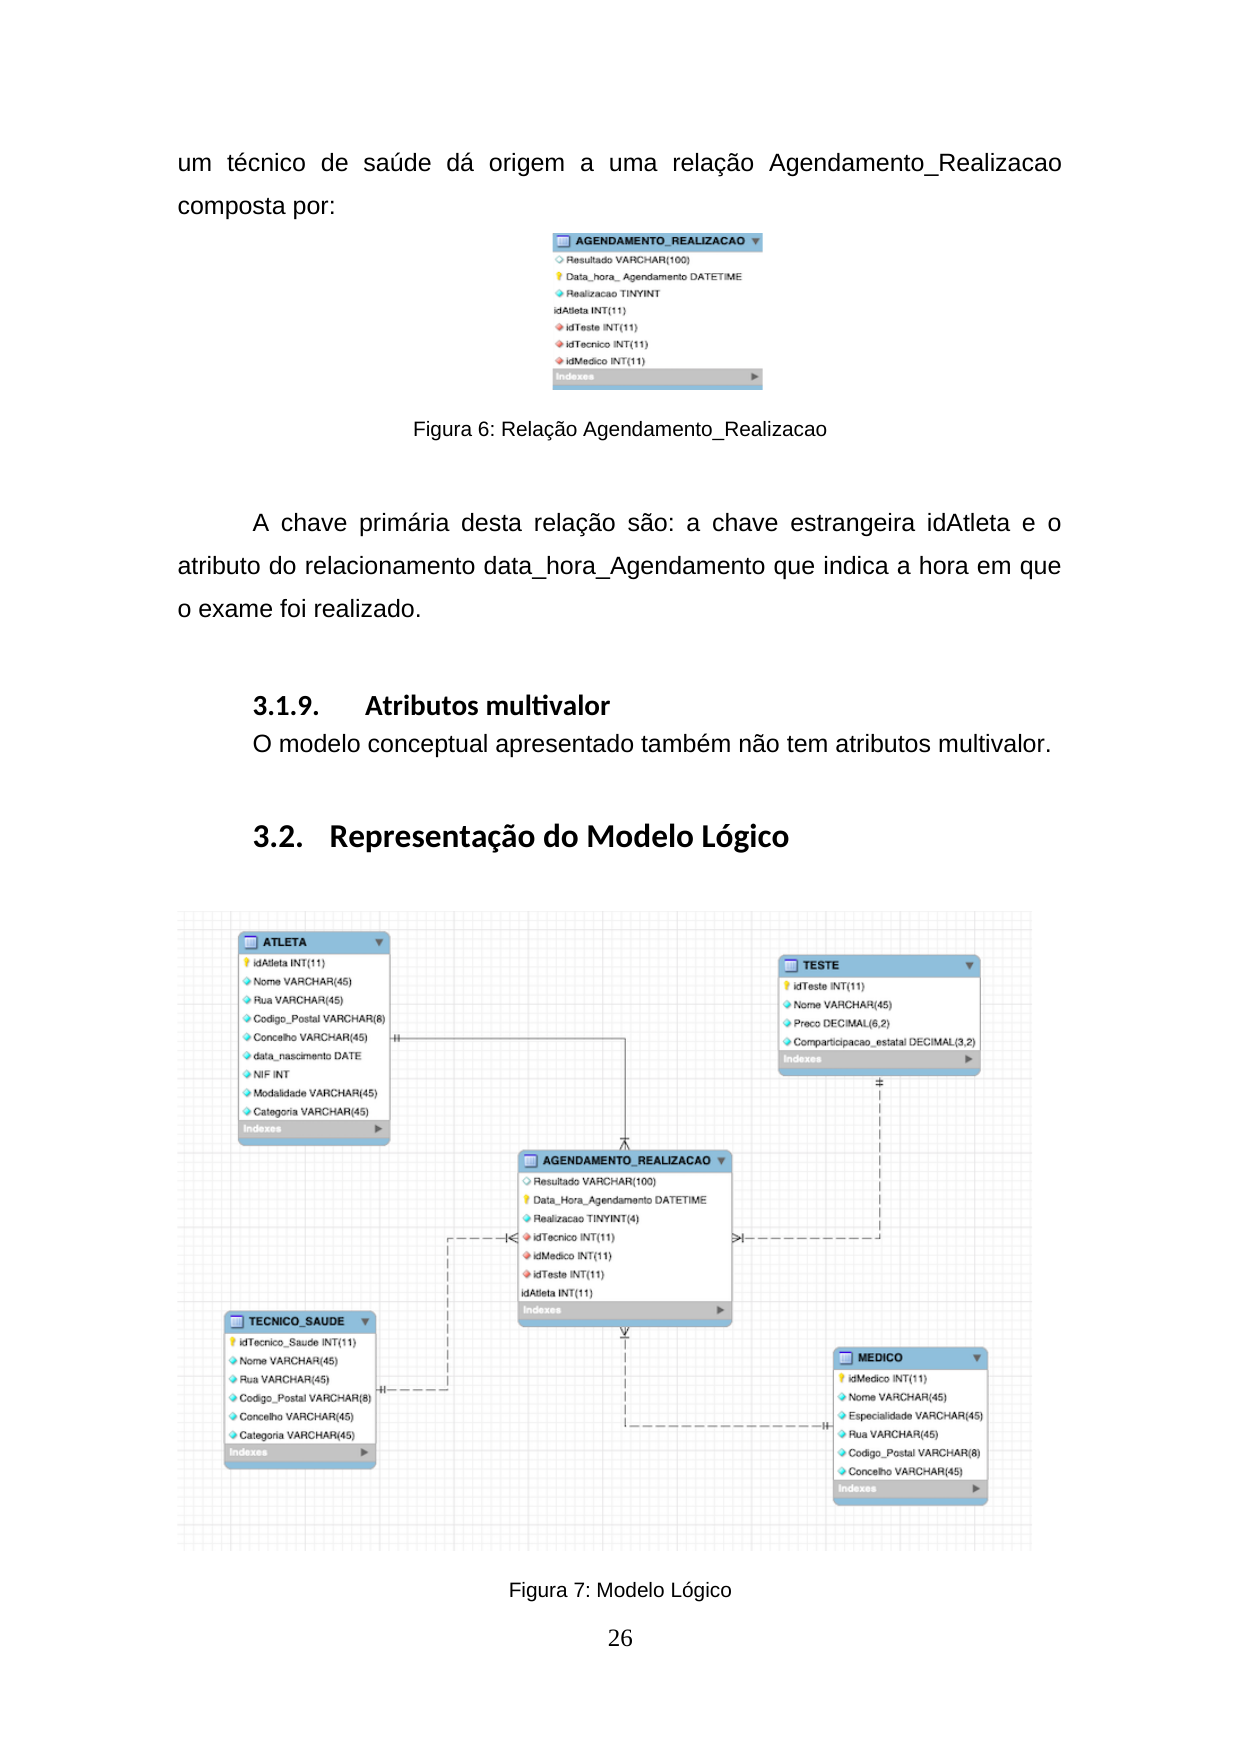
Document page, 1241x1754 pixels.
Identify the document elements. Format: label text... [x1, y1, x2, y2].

text Figura 7: Modelo Lógico [177, 1577, 1063, 1601]
list Representação do Modelo Lógico [252, 815, 1063, 856]
text A chave primária desta relação são: a chave estrangeira idAtleta e o atributo do relacionamento data_hora_Agendamento que indica a hora em que o exame foi realizado. [177, 508, 1063, 623]
list O modelo conceptual apresentado também não tem atributos multivalor. [177, 729, 1063, 758]
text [177, 148, 1063, 219]
list Atributos multivalor [252, 687, 1063, 723]
text Figura 6: Relação Agendamento_Realizacao [177, 416, 1063, 440]
picture [552, 233, 763, 390]
picture [177, 911, 1033, 1551]
